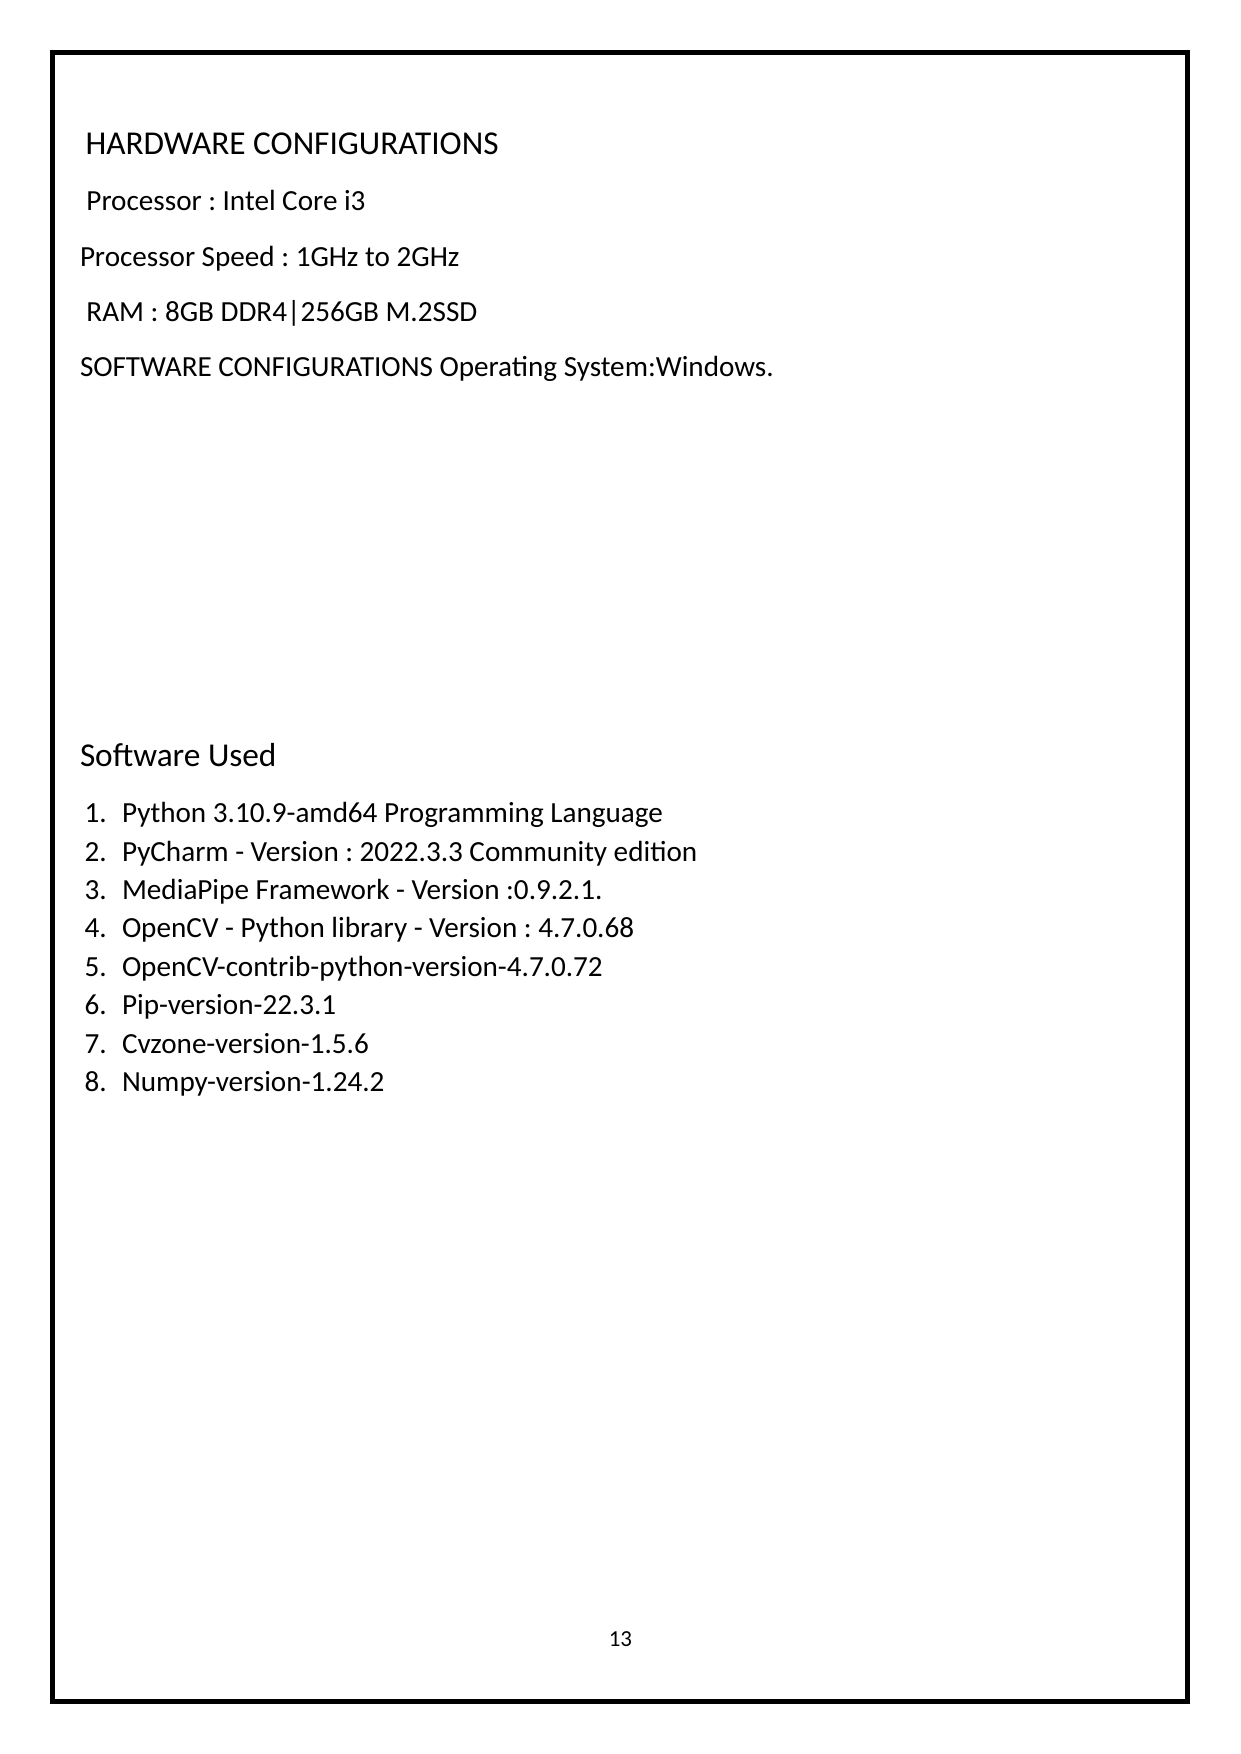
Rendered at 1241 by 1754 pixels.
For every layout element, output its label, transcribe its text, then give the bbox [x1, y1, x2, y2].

list Pip-version-22.3.1 [84, 986, 1165, 1022]
list Numpy-version-1.24.2 [84, 1063, 1165, 1099]
text Processor Speed : 1GHz to 2GHz [80, 238, 1165, 273]
list MediaPipe Framework - Version :0.9.2.1. [84, 871, 1165, 907]
text Software Used [80, 733, 1165, 774]
list Cvzone-version-1.5.6 [84, 1025, 1165, 1060]
text RAM : 8GB DDR4|256GB M.2SSD [80, 293, 1165, 328]
text Processor : Intel Core i3 [80, 182, 1165, 218]
list OpenCV-contrib-python-version-4.7.0.72 [84, 948, 1165, 983]
list PyCharm - Version : 2022.3.3 Community edition [84, 833, 1165, 868]
list Python 3.10.9-amd64 Programming Language [84, 794, 1165, 830]
list OpenCV - Python library - Version : 4.7.0.68 [84, 909, 1165, 945]
text HARDWARE CONFIGURATIONS [75, 122, 1165, 163]
text SOFTWARE CONFIGURATIONS Operating System:Windows. [80, 348, 1165, 383]
